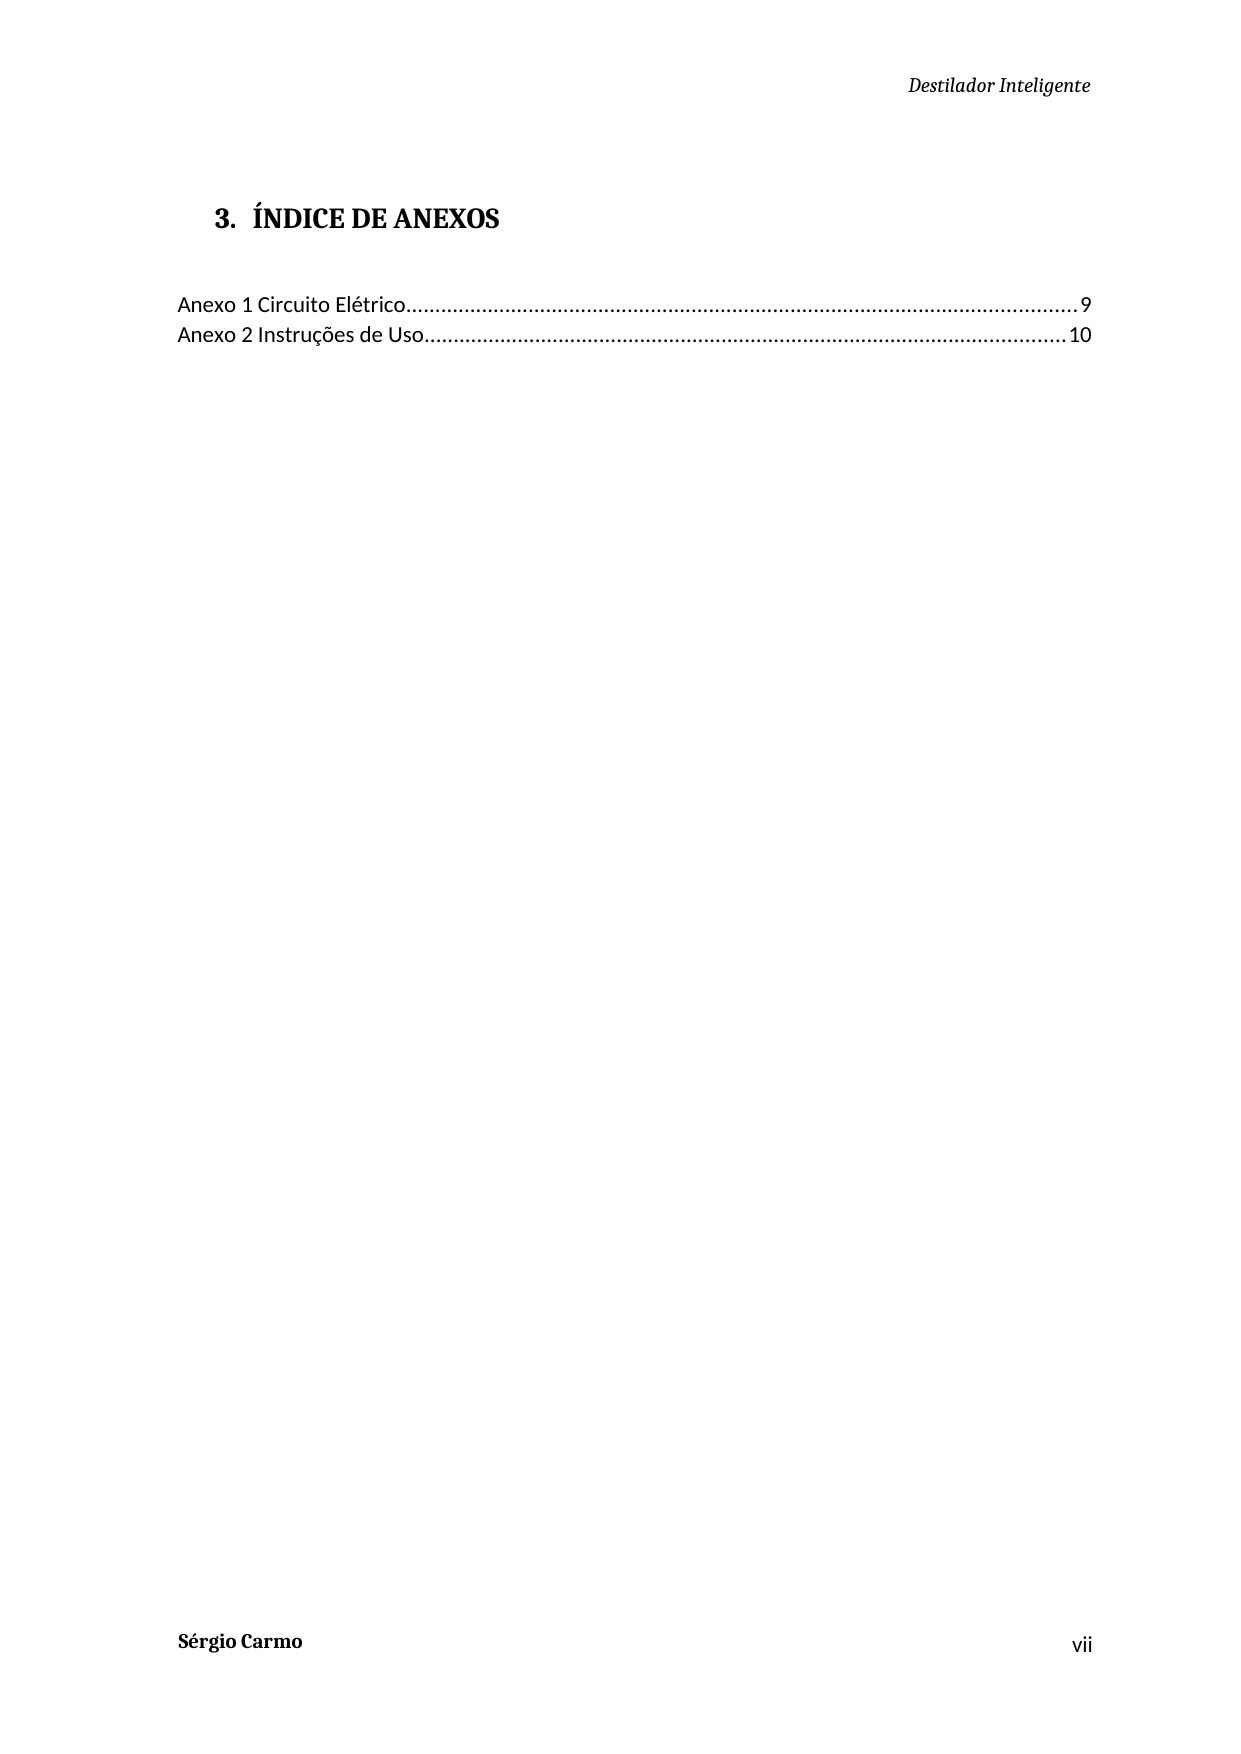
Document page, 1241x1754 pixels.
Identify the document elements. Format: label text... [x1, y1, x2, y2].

text Anexo 1 Circuito Elétrico 9 [177, 290, 1092, 318]
text ÍNDICE DE ANEXOS [215, 202, 1092, 236]
text Anexo 2 Instruções de Uso 10 [177, 320, 1092, 348]
